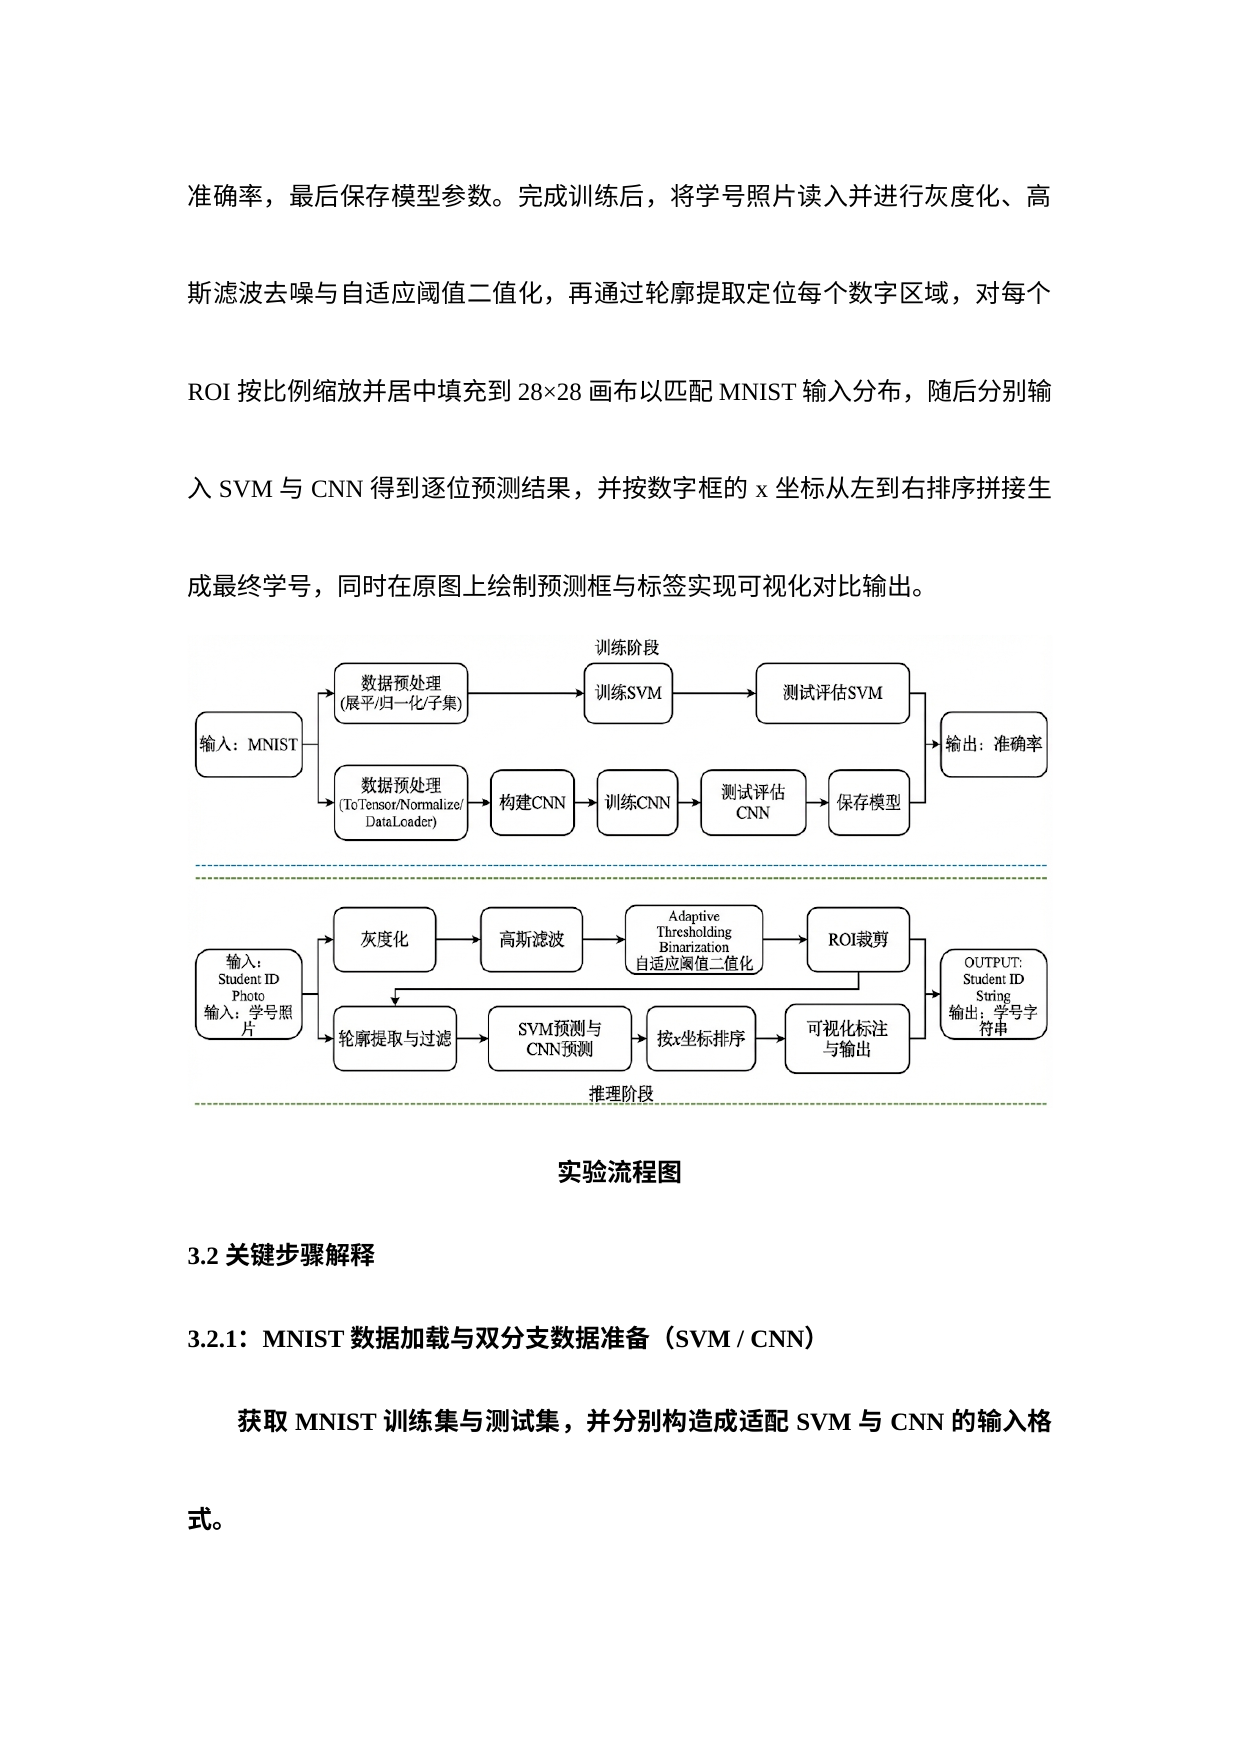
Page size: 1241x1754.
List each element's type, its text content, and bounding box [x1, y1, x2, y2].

text 实验流程图 [187, 1138, 1053, 1203]
text 3.2 关键步骤解释 [187, 1221, 1053, 1286]
picture [187, 635, 1053, 1108]
text 3.2.1：MNIST 数据加载与双分支数据准备（SVM / CNN） [187, 1304, 1053, 1369]
text 获取 MNIST 训练集与测试集，并分别构造成适配 SVM 与 CNN 的输入格式。 [187, 1387, 1053, 1550]
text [187, 162, 1053, 617]
